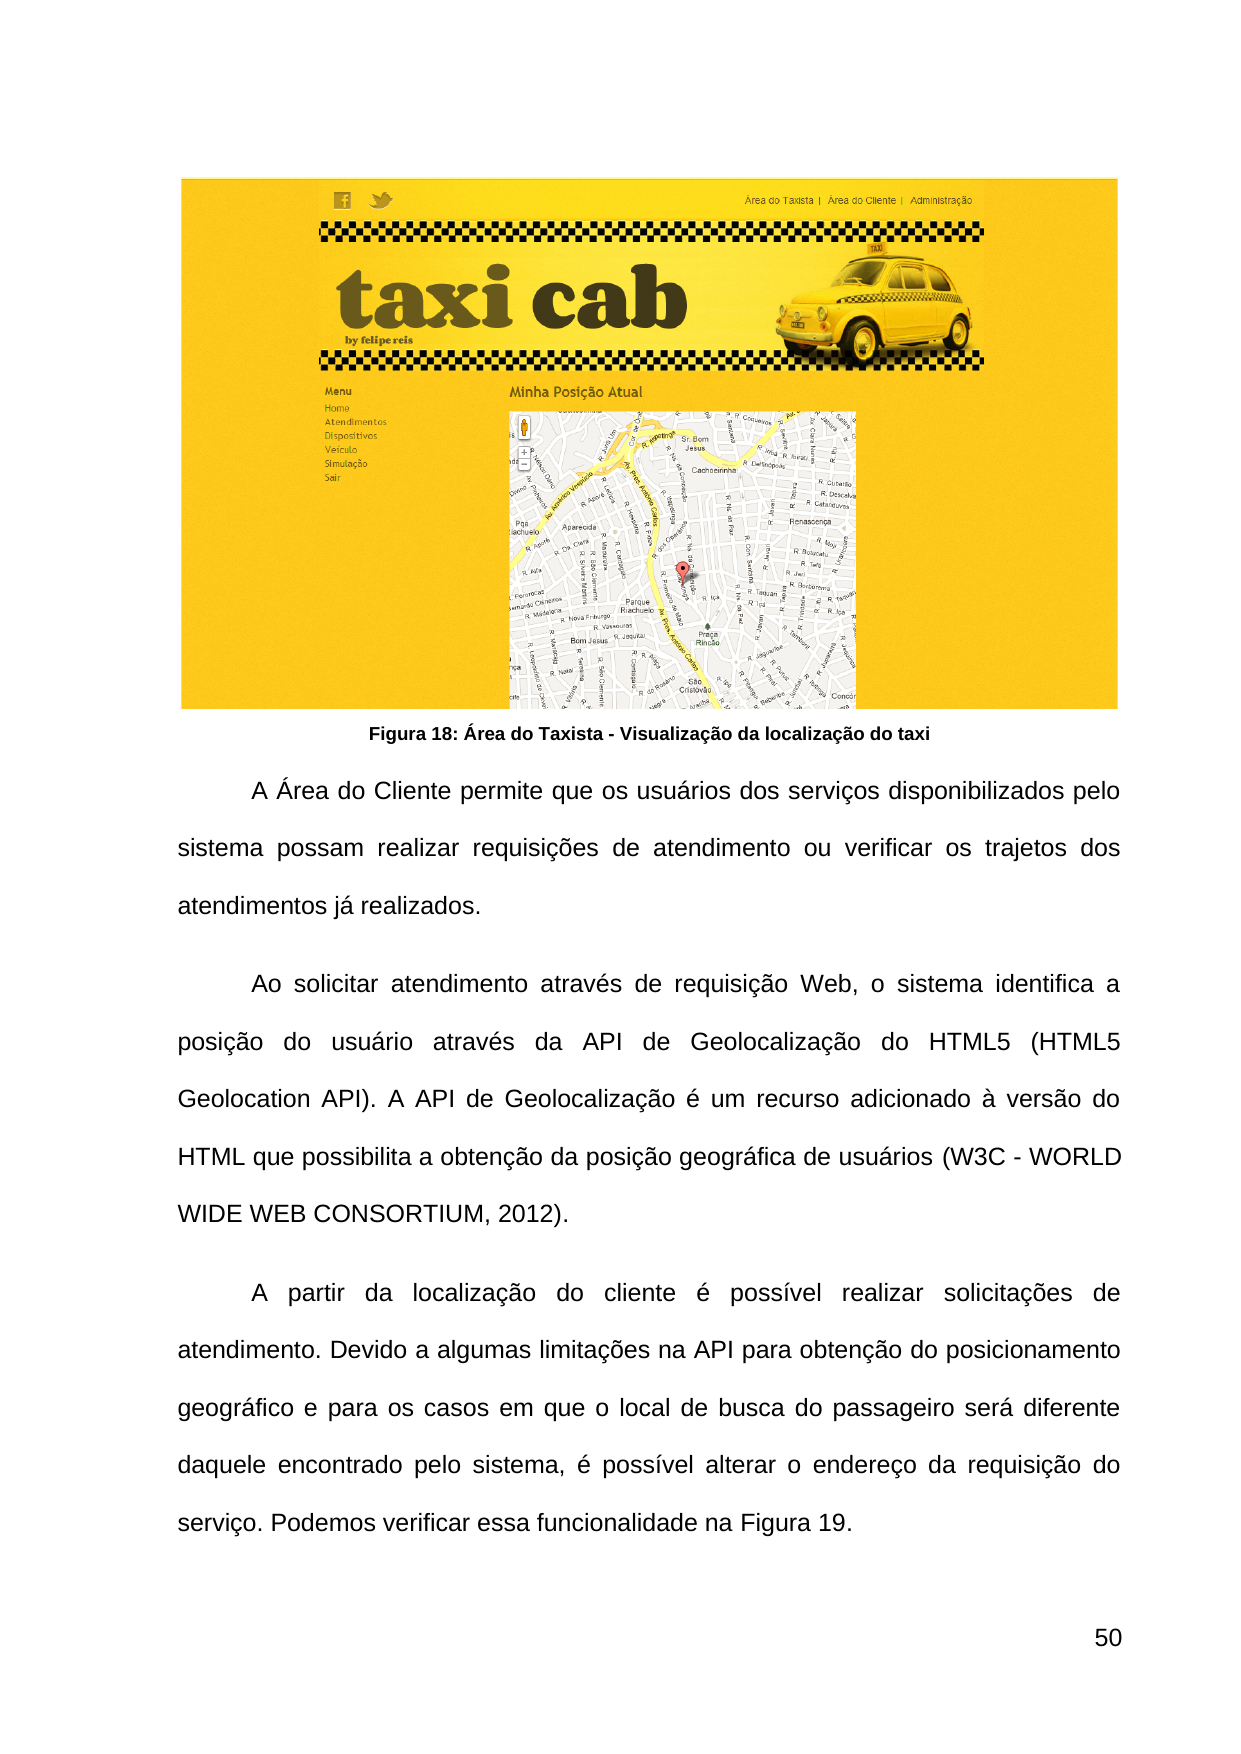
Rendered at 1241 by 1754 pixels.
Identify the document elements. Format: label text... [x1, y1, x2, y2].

text A partir da localização do cliente é possível realizar solicitações de atendimento. Devido a algumas limitações na API para obtenção do posicionamento geográfico e para os casos em que o local de busca do passageiro será diferente daquele encontrado pelo sistema, é possível alterar o endereço da requisição do serviço. Podemos verificar essa funcionalidade na Figura 19. [177, 1278, 1122, 1536]
text Figura 18: Área do Taxista - Visualização da localização do taxi [177, 723, 1122, 744]
picture [181, 177, 1118, 709]
text Ao solicitar atendimento através de requisição Web, o sistema identifica a posição do usuário através da API de Geolocalização do HTML5 (HTML5 Geolocation API). A API de Geolocalização é um recurso adicionado à versão do HTML que possibilita a obtenção da posição geográfica de usuários . [177, 969, 1122, 1228]
text A Área do Cliente permite que os usuários dos serviços disponibilizados pelo sistema possam realizar requisições de atendimento ou verificar os trajetos dos atendimentos já realizados. [177, 776, 1122, 920]
